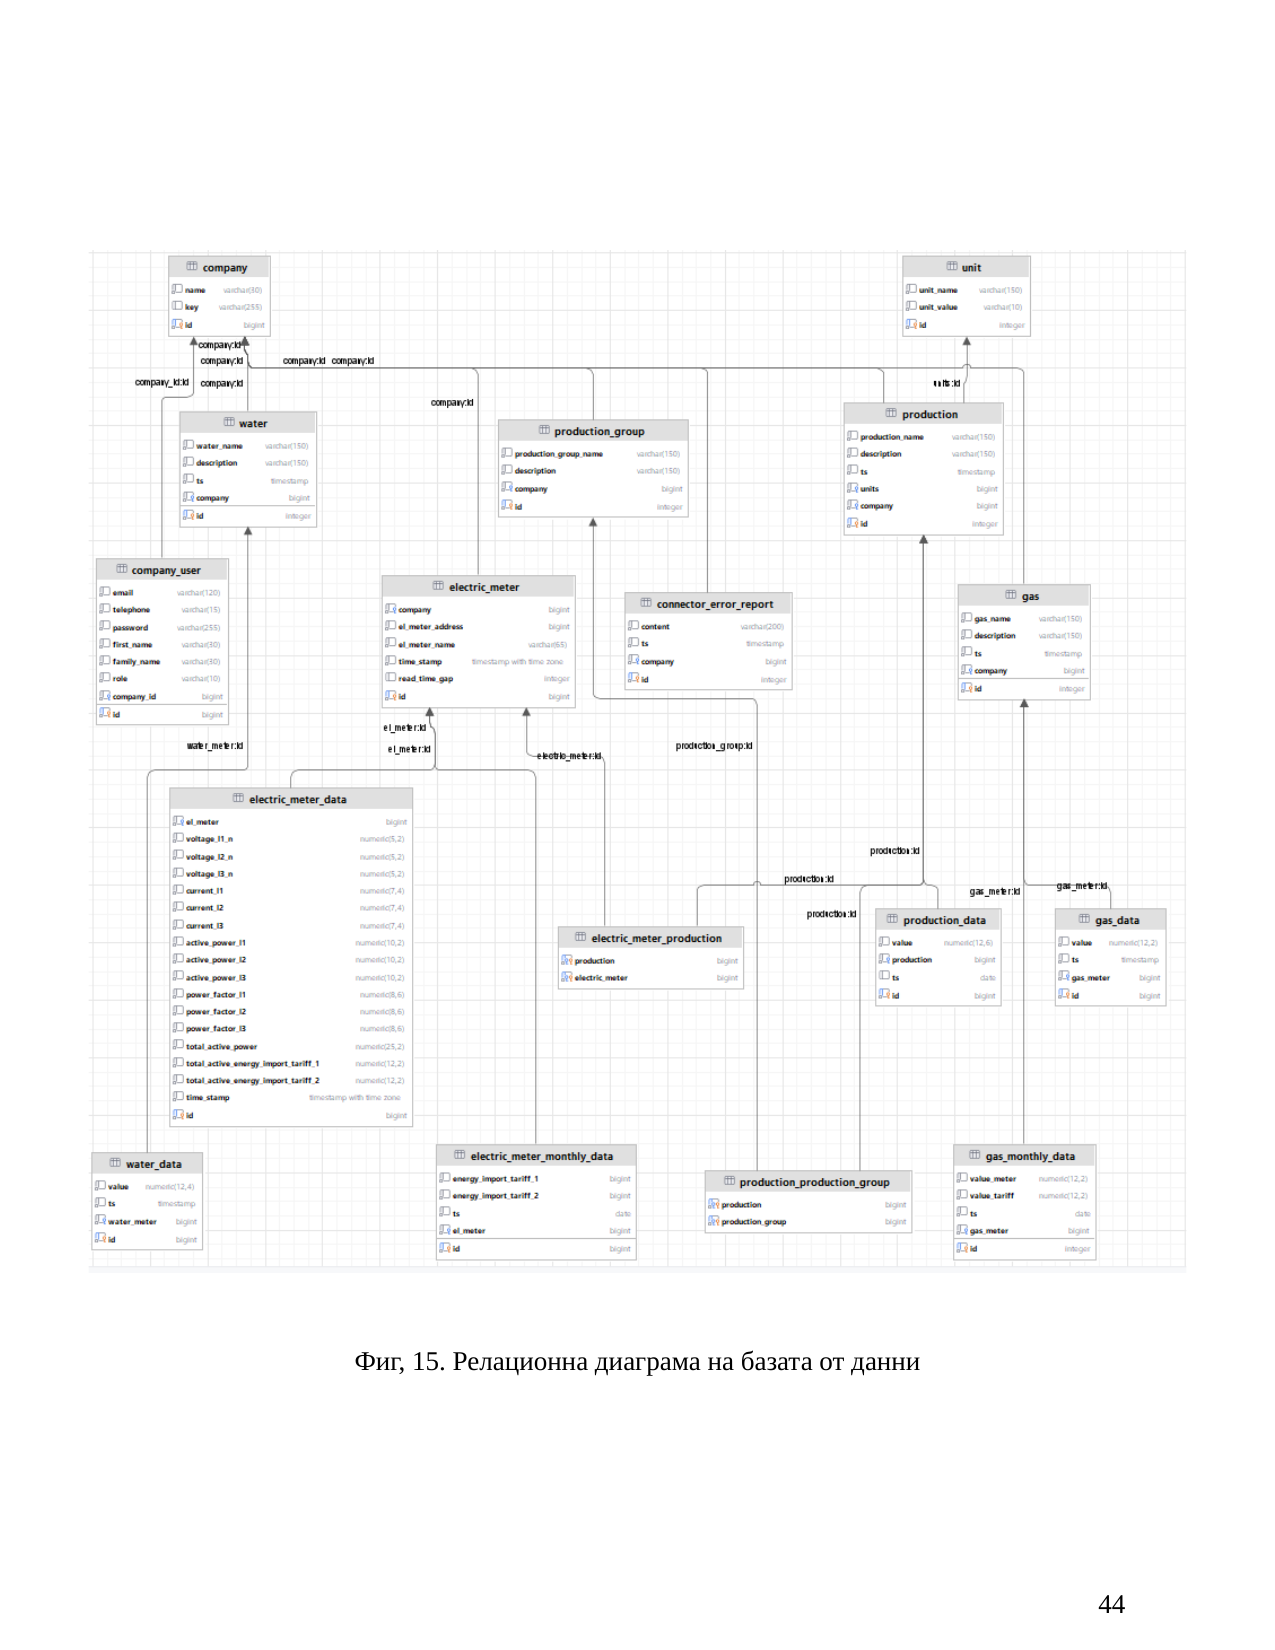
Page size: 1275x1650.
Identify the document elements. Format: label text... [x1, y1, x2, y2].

text Фиг, 15. Релационна диаграма на базата от данни [150, 1344, 1125, 1376]
picture [88, 250, 1187, 1273]
